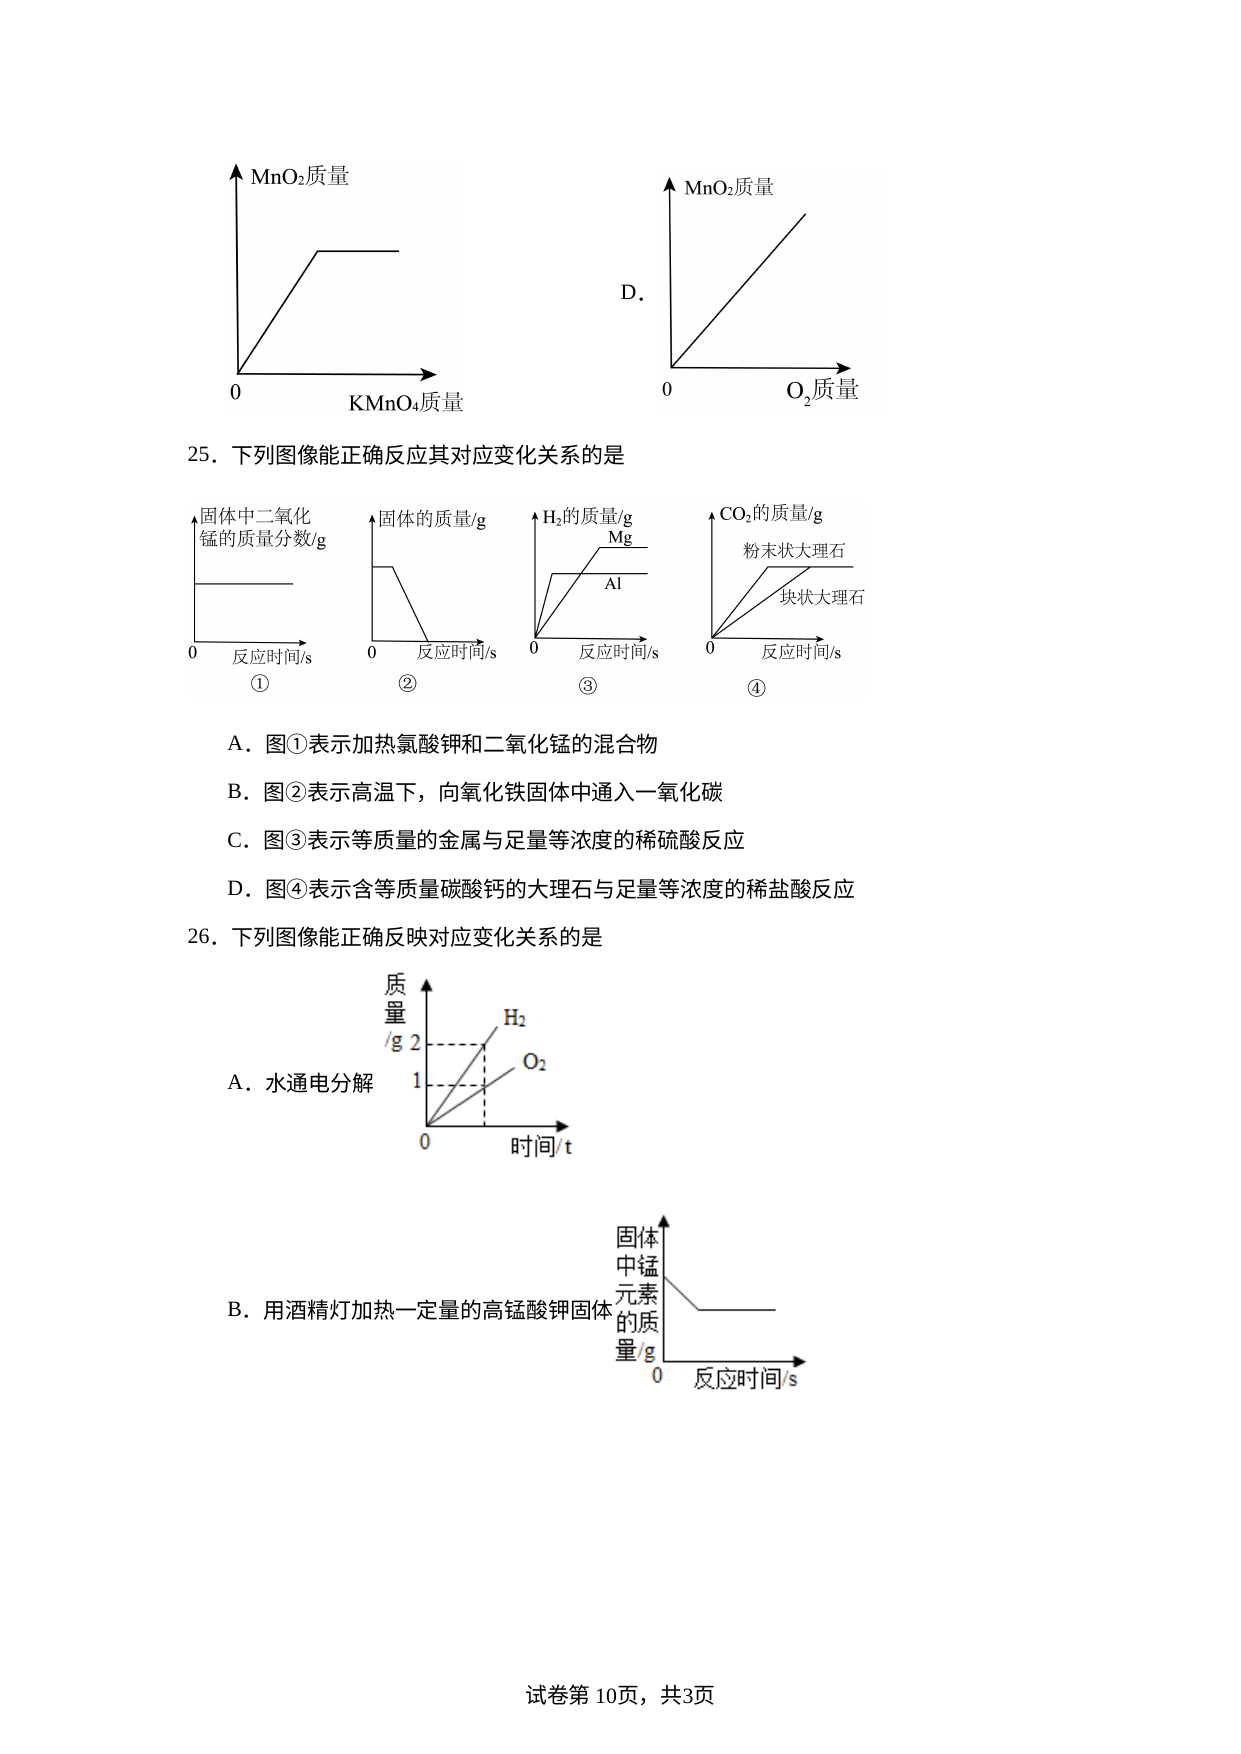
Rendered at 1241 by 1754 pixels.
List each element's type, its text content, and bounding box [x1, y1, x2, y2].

text A．图①表示加热氯酸钾和二氧化锰的混合物 [227, 726, 1053, 759]
text B．用酒精灯加热一定量的高锰酸钾固体 [227, 1211, 1053, 1406]
text C．图③表示等质量的金属与足量等浓度的稀硫酸反应 [227, 823, 1053, 855]
text D．图④表示含等质量碳酸钙的大理石与足量等浓度的稀盐酸反应 [227, 871, 1053, 904]
text 26．下列图像能正确反映对应变化关系的是 [187, 919, 1053, 952]
text A．水通电分解 [227, 968, 1053, 1195]
picture [613, 1211, 812, 1394]
picture [187, 502, 866, 698]
picture [658, 172, 885, 414]
text B．图②表示高温下，向氧化铁固体中通入一氧化碳 [227, 774, 1053, 807]
picture [379, 967, 578, 1162]
text 25．下列图像能正确反应其对应变化关系的是 [187, 438, 1053, 470]
picture [227, 162, 465, 414]
